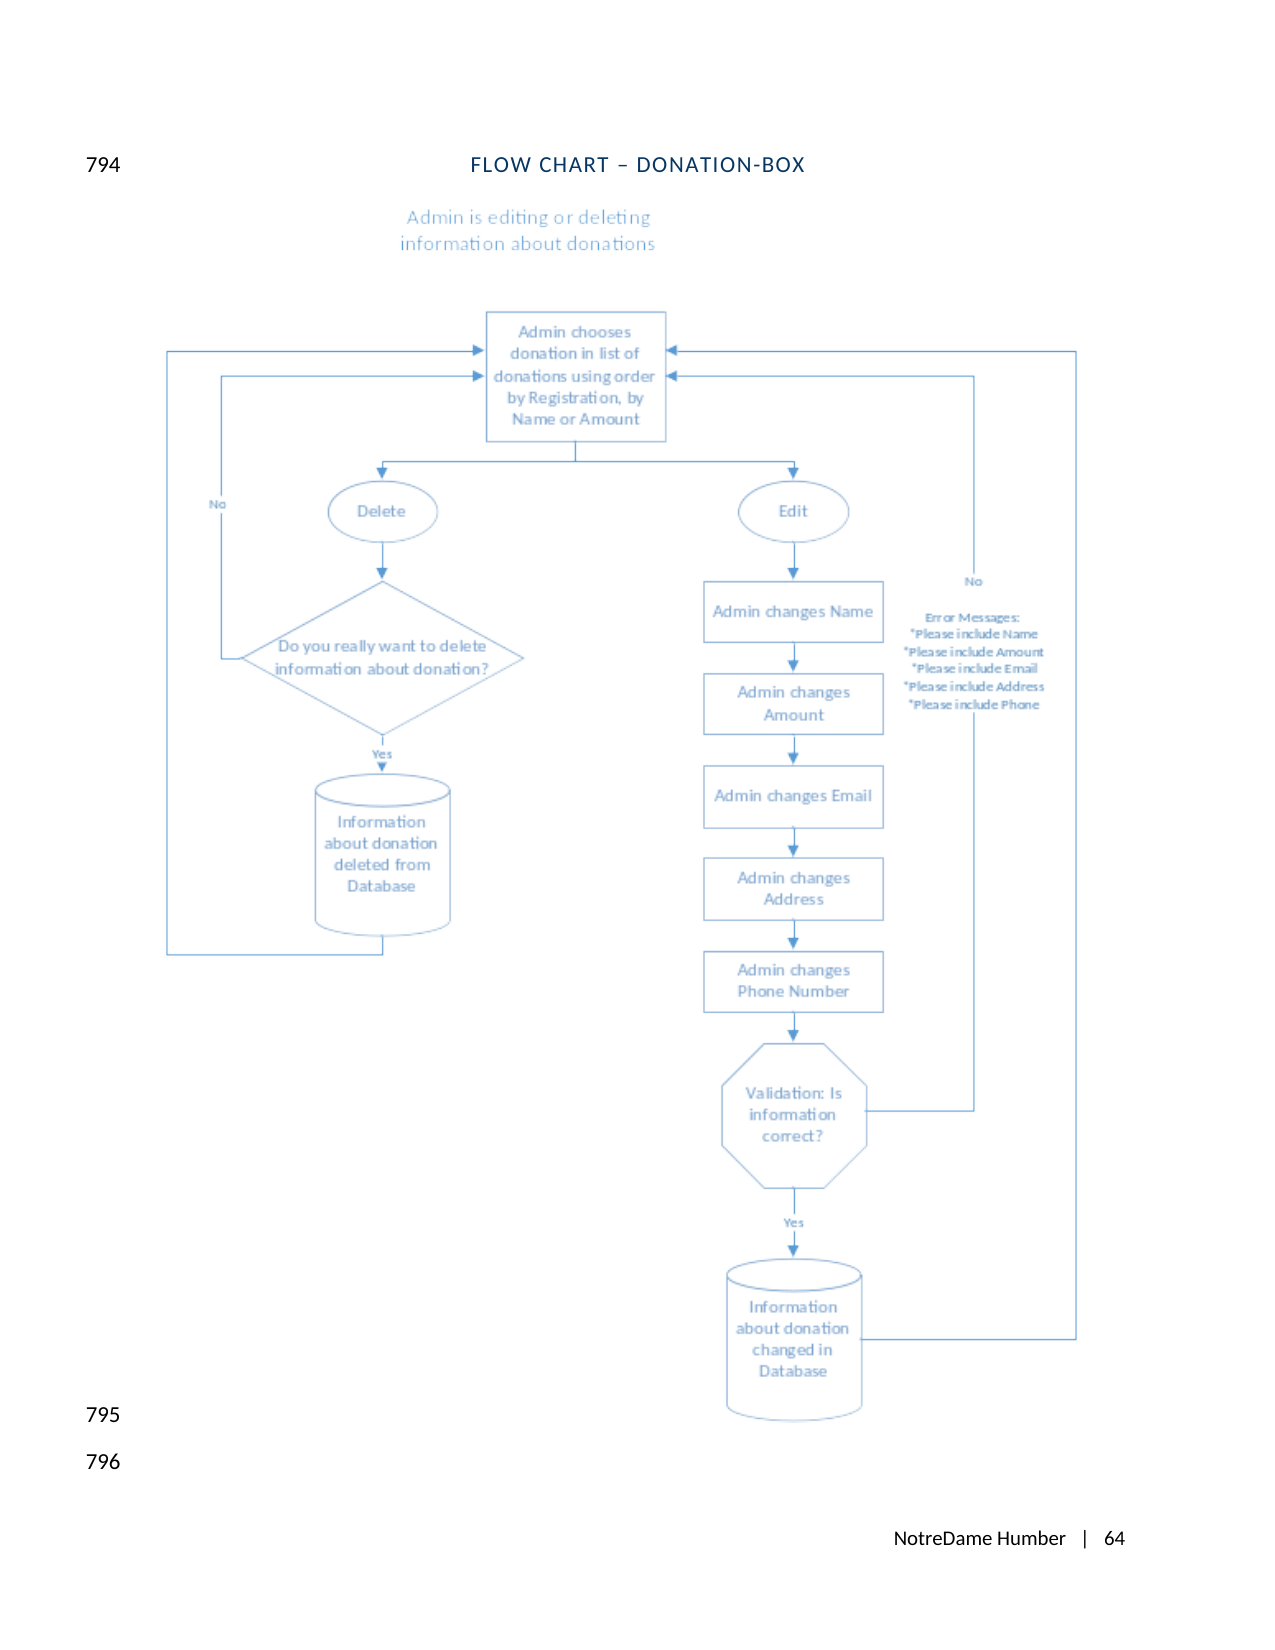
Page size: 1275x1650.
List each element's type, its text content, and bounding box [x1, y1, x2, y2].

subtitle Flow chart – Donation-Box [150, 150, 1125, 178]
